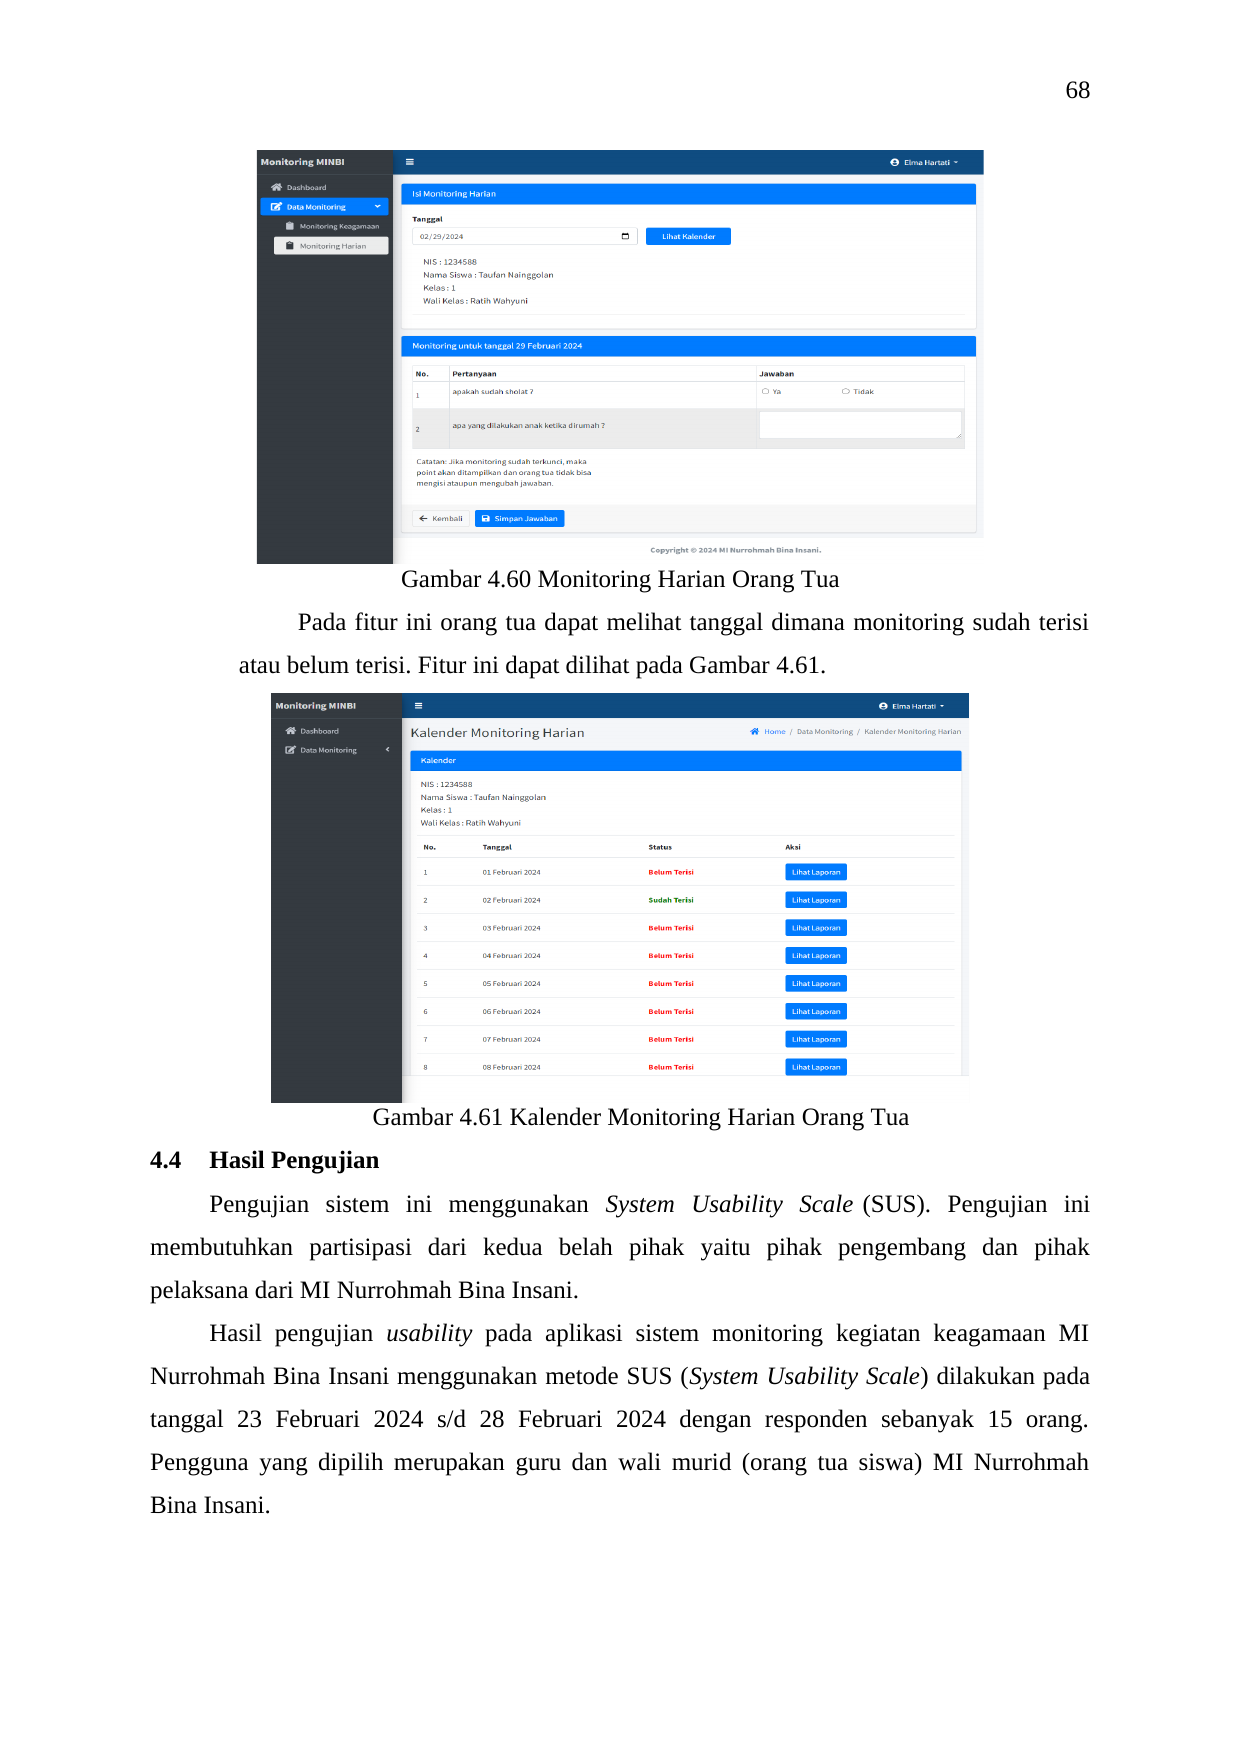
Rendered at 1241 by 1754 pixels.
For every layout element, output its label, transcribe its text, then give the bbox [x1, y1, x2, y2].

subtitle Hasil Pengujian [150, 1146, 1090, 1174]
picture [271, 693, 970, 1103]
text Pada fitur ini orang tua dapat melihat tanggal dimana monitoring sudah terisi atau belum terisi. Fitur ini dapat dilihat pada Gambar 4.61. [239, 607, 1090, 679]
picture [256, 150, 984, 564]
text Pengujian sistem ini menggunakan System Usability Scale (SUS). Pengujian ini membutuhkan partisipasi dari kedua belah pihak yaitu pihak pengembang dan pihak pelaksana dari MI Nurrohmah Bina Insani. [150, 1189, 1090, 1304]
text Hasil pengujian usability pada aplikasi sistem monitoring kegiatan keagamaan MI Nurrohmah Bina Insani menggunakan metode SUS (System Usability Scale) dilakukan pada tanggal 23 Februari 2024 s/d 28 Februari 2024 dengan responden sebanyak 15 orang. Pengguna yang dipilih merupakan guru dan wali murid (orang tua siswa) MI Nurrohmah Bina Insani. [150, 1318, 1090, 1519]
text Gambar 4.60 Monitoring Harian Orang Tua [150, 564, 1090, 593]
text Gambar 4.61 Kalender Monitoring Harian Orang Tua [150, 1102, 1090, 1131]
